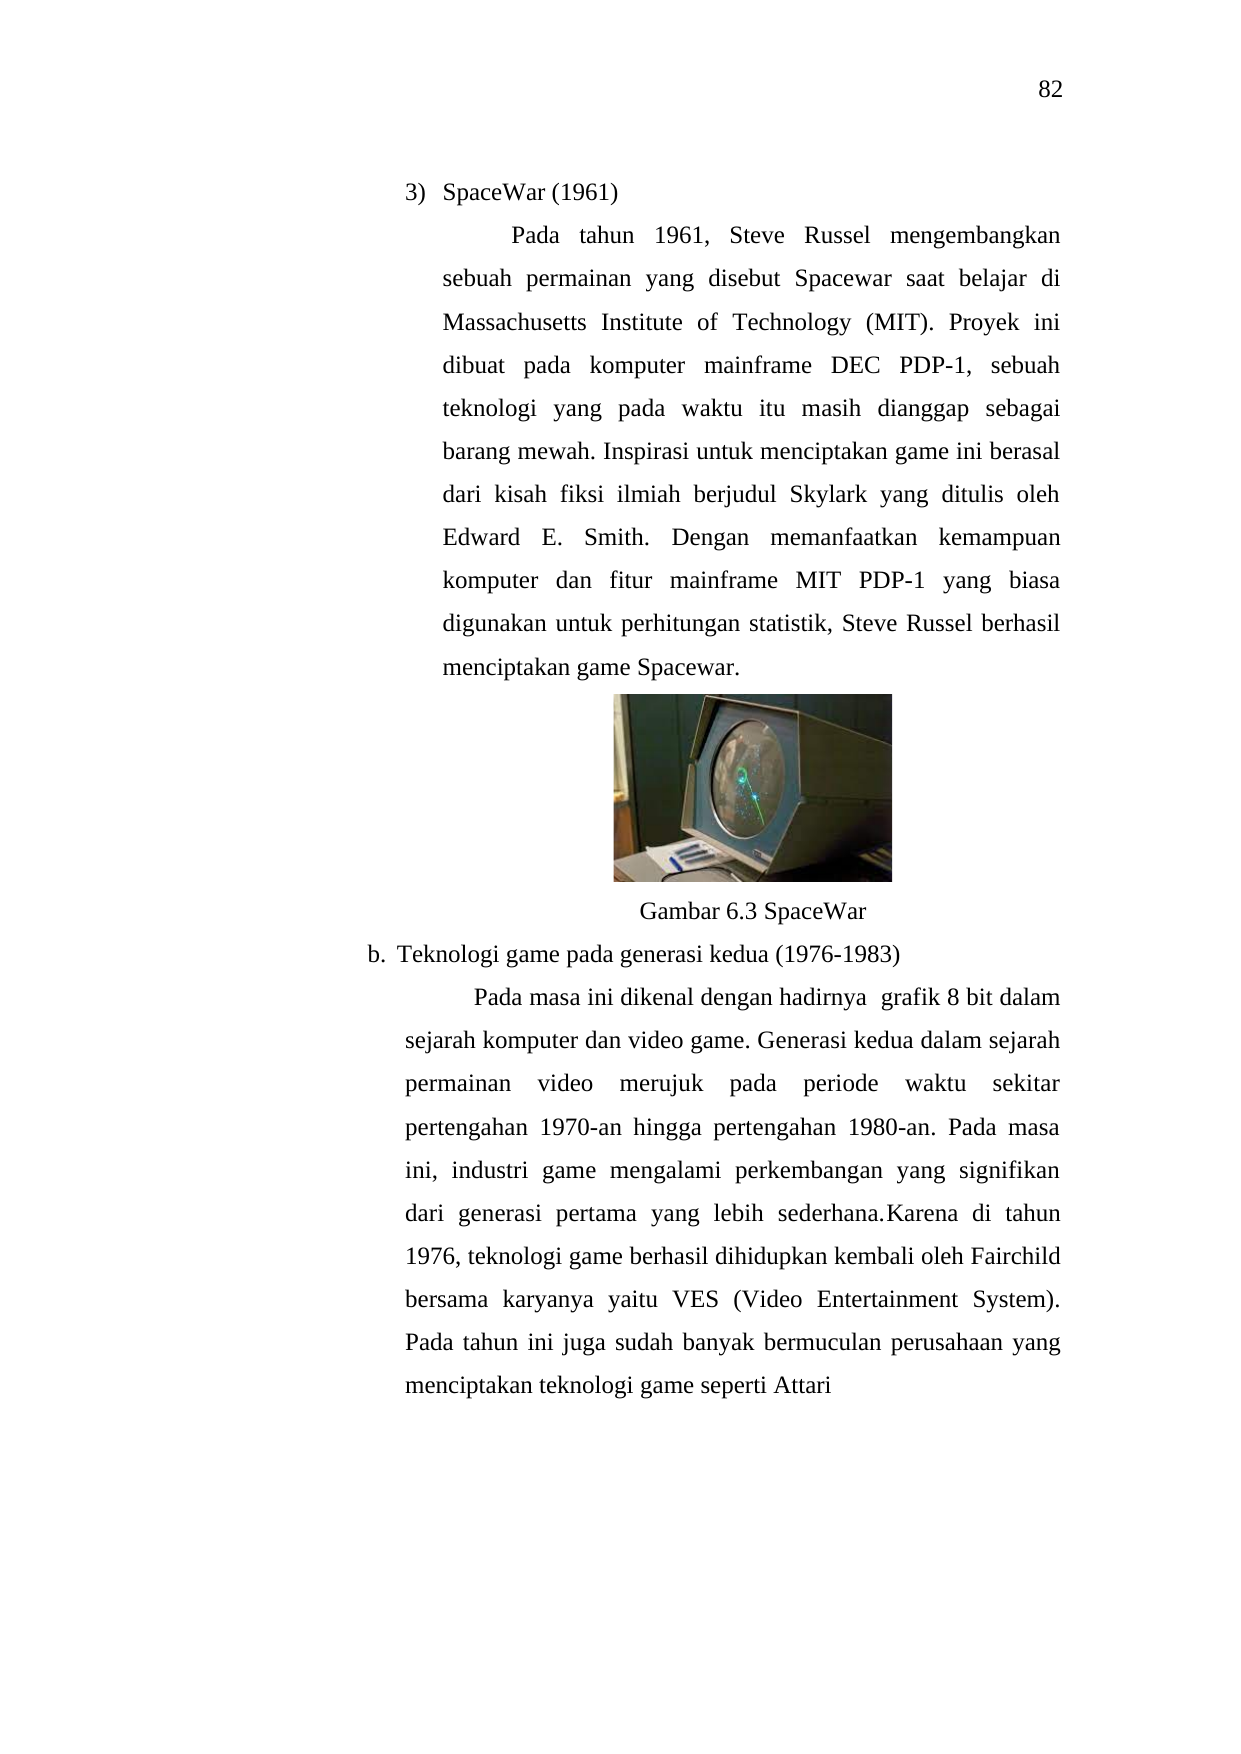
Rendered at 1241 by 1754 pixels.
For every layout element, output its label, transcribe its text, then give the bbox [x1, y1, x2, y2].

list SpaceWar (1961) [405, 177, 1063, 206]
list Teknologi game pada generasi kedua (1976-1983) [367, 939, 1063, 968]
text Pada tahun 1961, Steve Russel mengembangkan sebuah permainan yang disebut Spacewar saat belajar di Massachusetts Institute of Technology (MIT). Proyek ini dibuat pada komputer mainframe DEC PDP-1, sebuah teknologi yang pada waktu itu masih dianggap sebagai barang mewah. Inspirasi untuk menciptakan game ini berasal dari kisah fiksi ilmiah berjudul Skylark yang ditulis oleh Edward E. Smith. Dengan memanfaatkan kemampuan komputer dan fitur mainframe MIT PDP-1 yang biasa digunakan untuk perhitungan statistik, Steve Russel berhasil menciptakan game Spacewar. [442, 220, 1061, 680]
picture [613, 694, 893, 882]
text Pada masa ini dikenal dengan hadirnya grafik 8 bit dalam sejarah komputer dan video game. Generasi kedua dalam sejarah permainan video merujuk pada periode waktu sekitar pertengahan 1970-an hingga pertengahan 1980-an. Pada masa ini, industri game mengalami perkembangan yang signifikan dari generasi pertama yang lebih sederhana.Karena di tahun 1976, teknologi game berhasil dihidupkan kembali oleh Fairchild bersama karyanya yaitu VES (Video Entertainment System). Pada tahun ini juga sudah banyak bermuculan perusahaan yang menciptakan teknologi game seperti Attari [405, 982, 1061, 1399]
subtitle SpaceWar [442, 896, 1063, 925]
